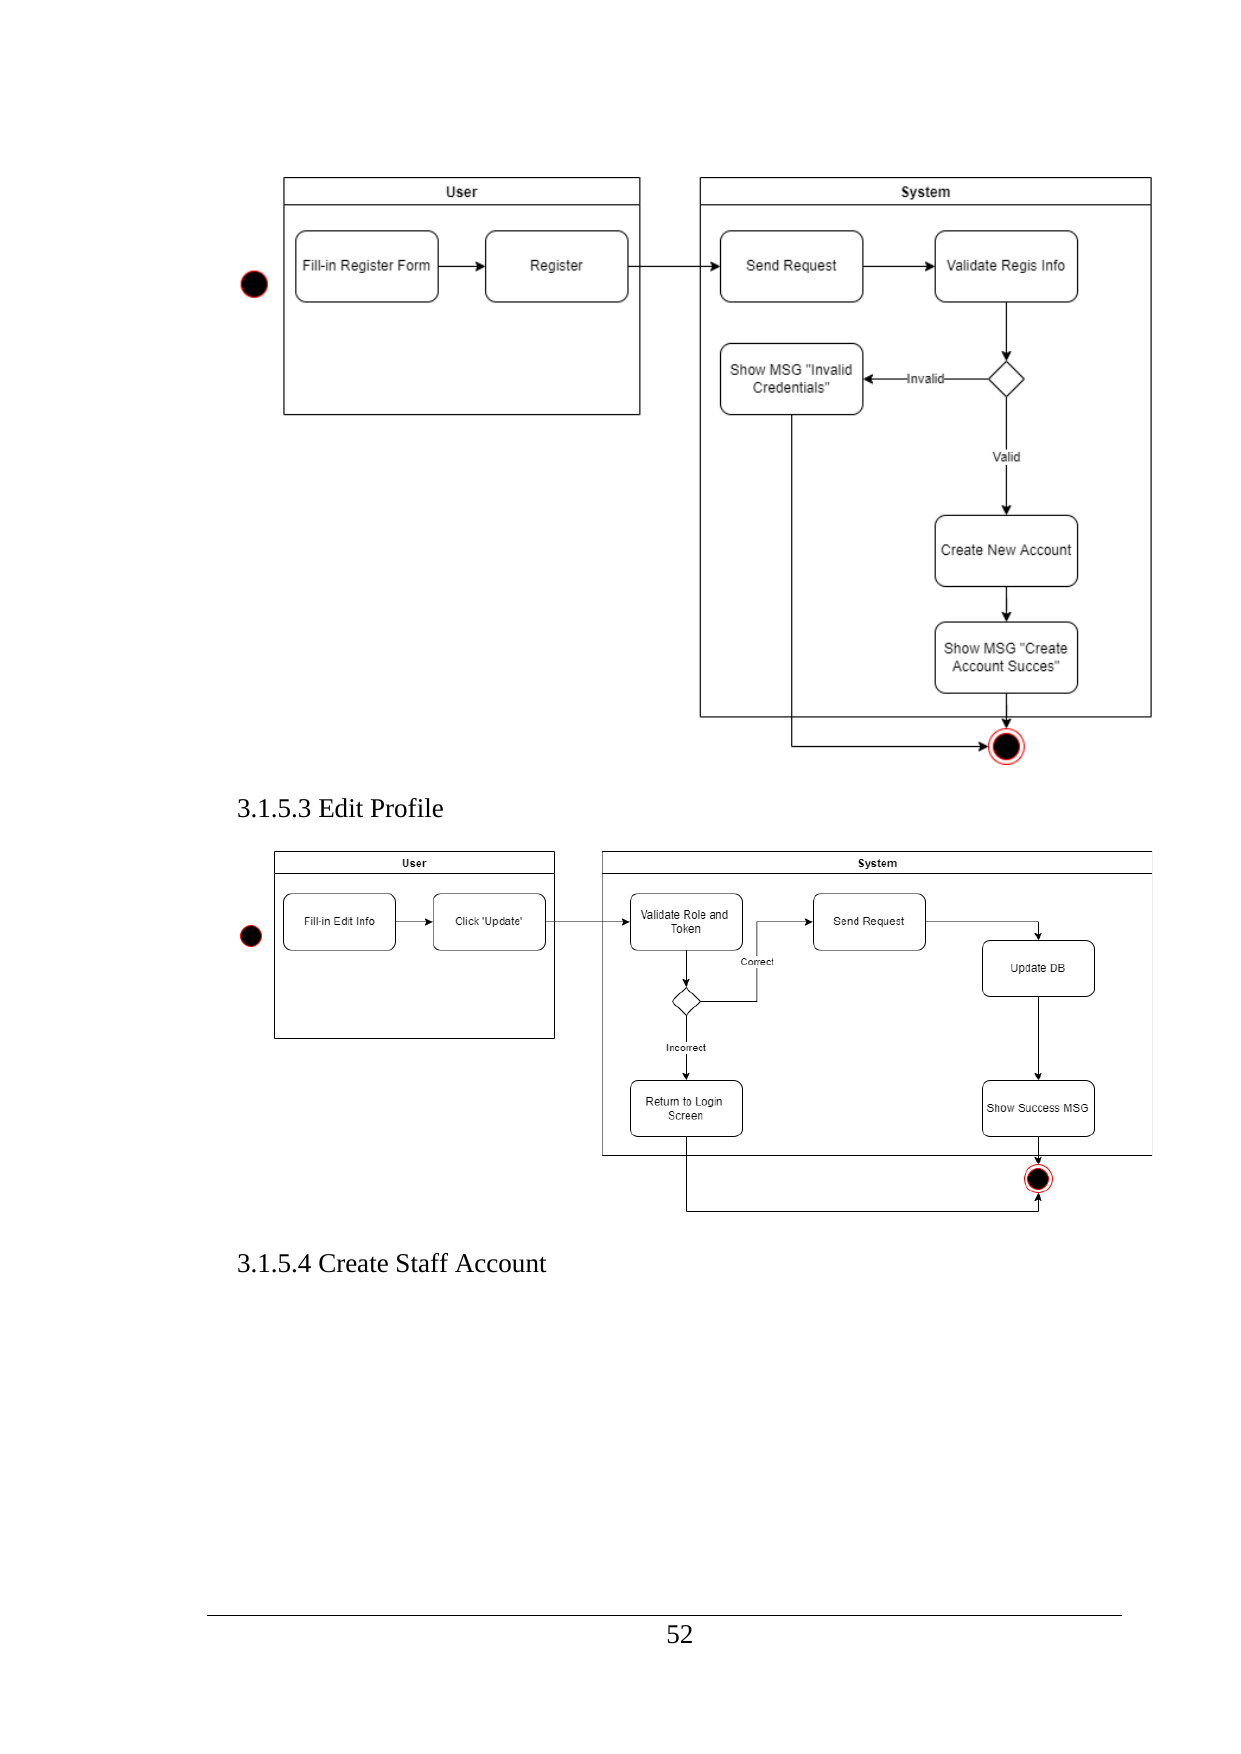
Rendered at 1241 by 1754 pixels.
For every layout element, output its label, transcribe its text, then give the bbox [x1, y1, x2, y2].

text 3.1.5.3 Edit Profile [207, 792, 1122, 824]
picture [236, 177, 1153, 765]
text 3.1.5.4 Create Staff Account [207, 1247, 1122, 1278]
picture [236, 851, 1153, 1219]
